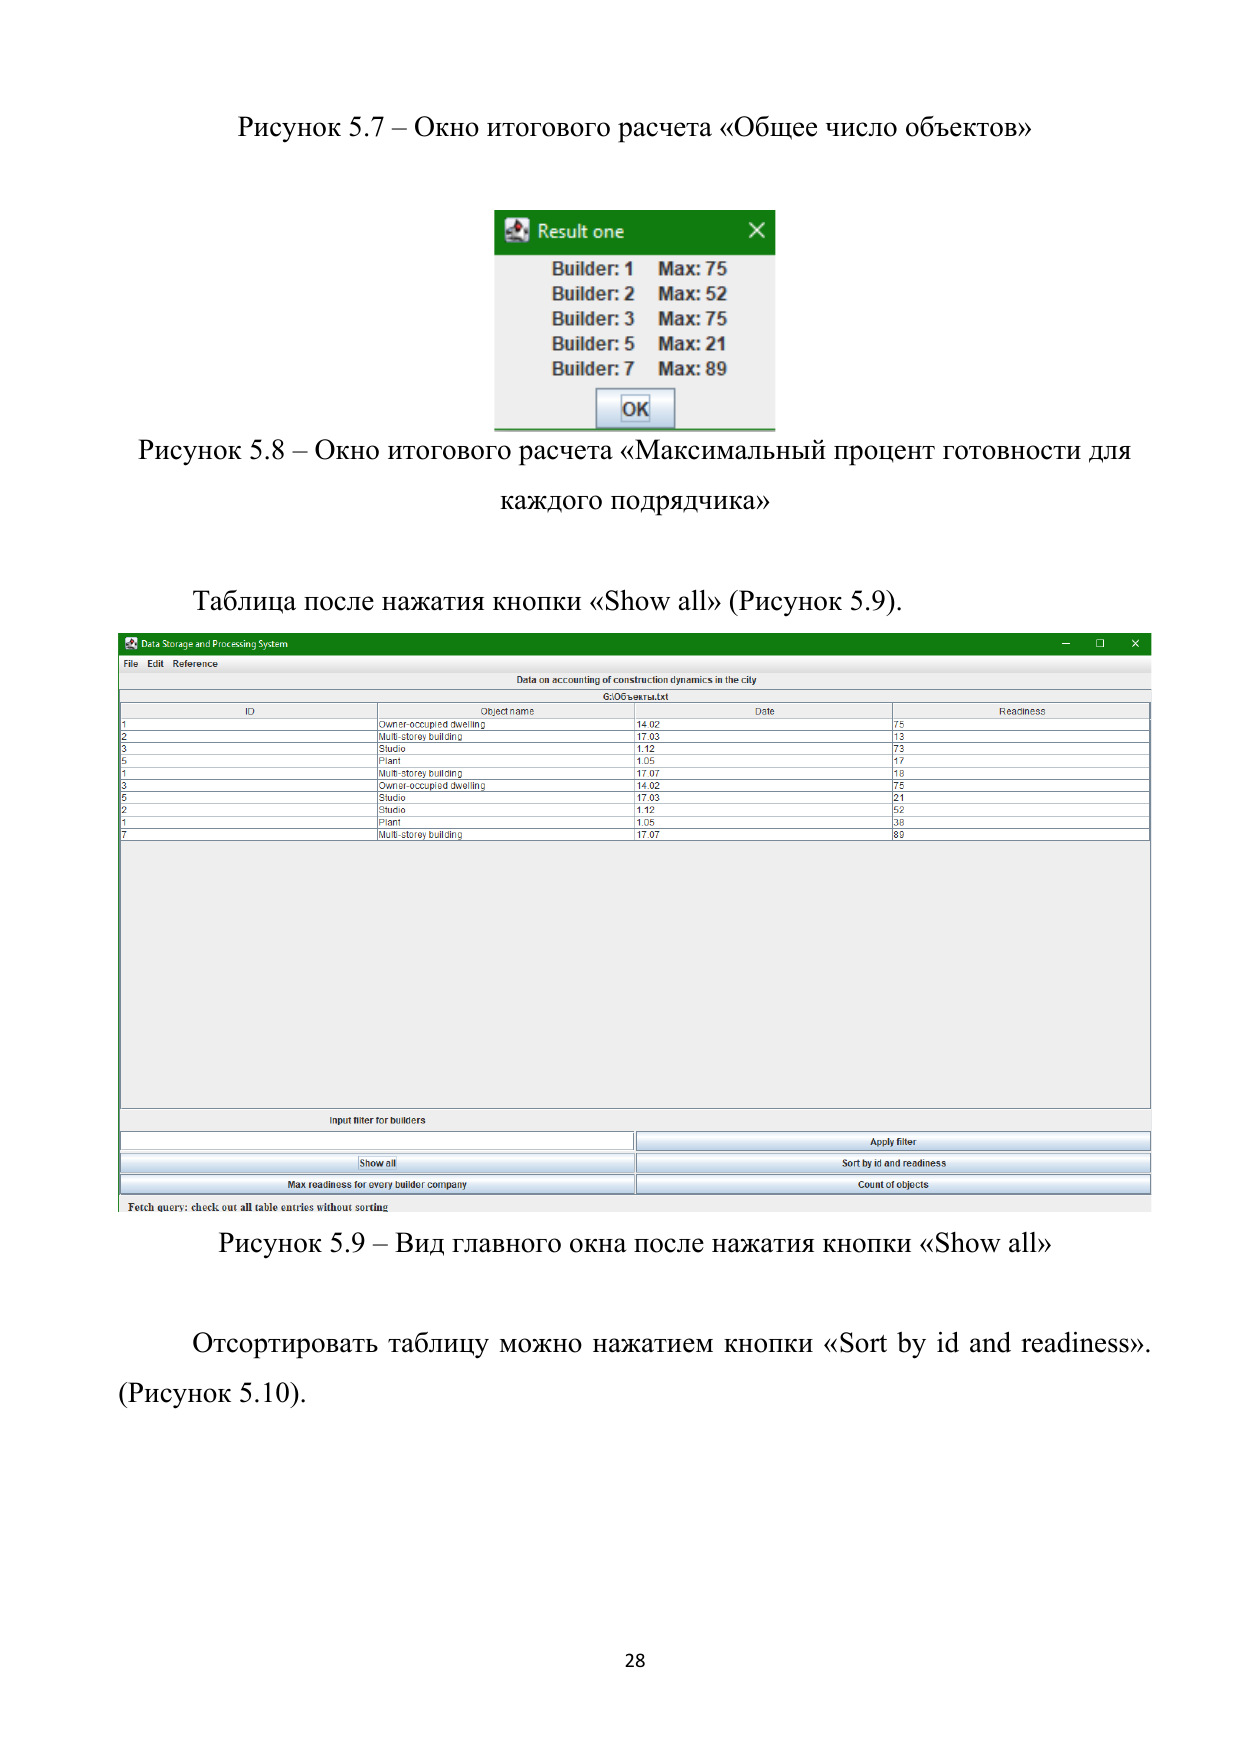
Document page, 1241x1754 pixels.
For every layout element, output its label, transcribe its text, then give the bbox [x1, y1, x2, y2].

text Рисунок 5.8 – Окно итогового расчета «Максимальный процент готовности для каждого подрядчика» [118, 432, 1152, 516]
text Отсортировать таблицу можно нажатием кнопки «Sort by id and readiness». (Рисунок 5.10). [118, 1325, 1152, 1409]
picture [494, 210, 776, 432]
text Рисунок 5.9 – Вид главного окна после нажатия кнопки «Show all» [118, 1225, 1152, 1258]
picture [118, 633, 1152, 1212]
text Таблица после нажатия кнопки «Show all» (Рисунок 5.9). [118, 583, 1152, 616]
text Рисунок 5.7 – Окно итогового расчета «Общее число объектов» [118, 109, 1152, 143]
